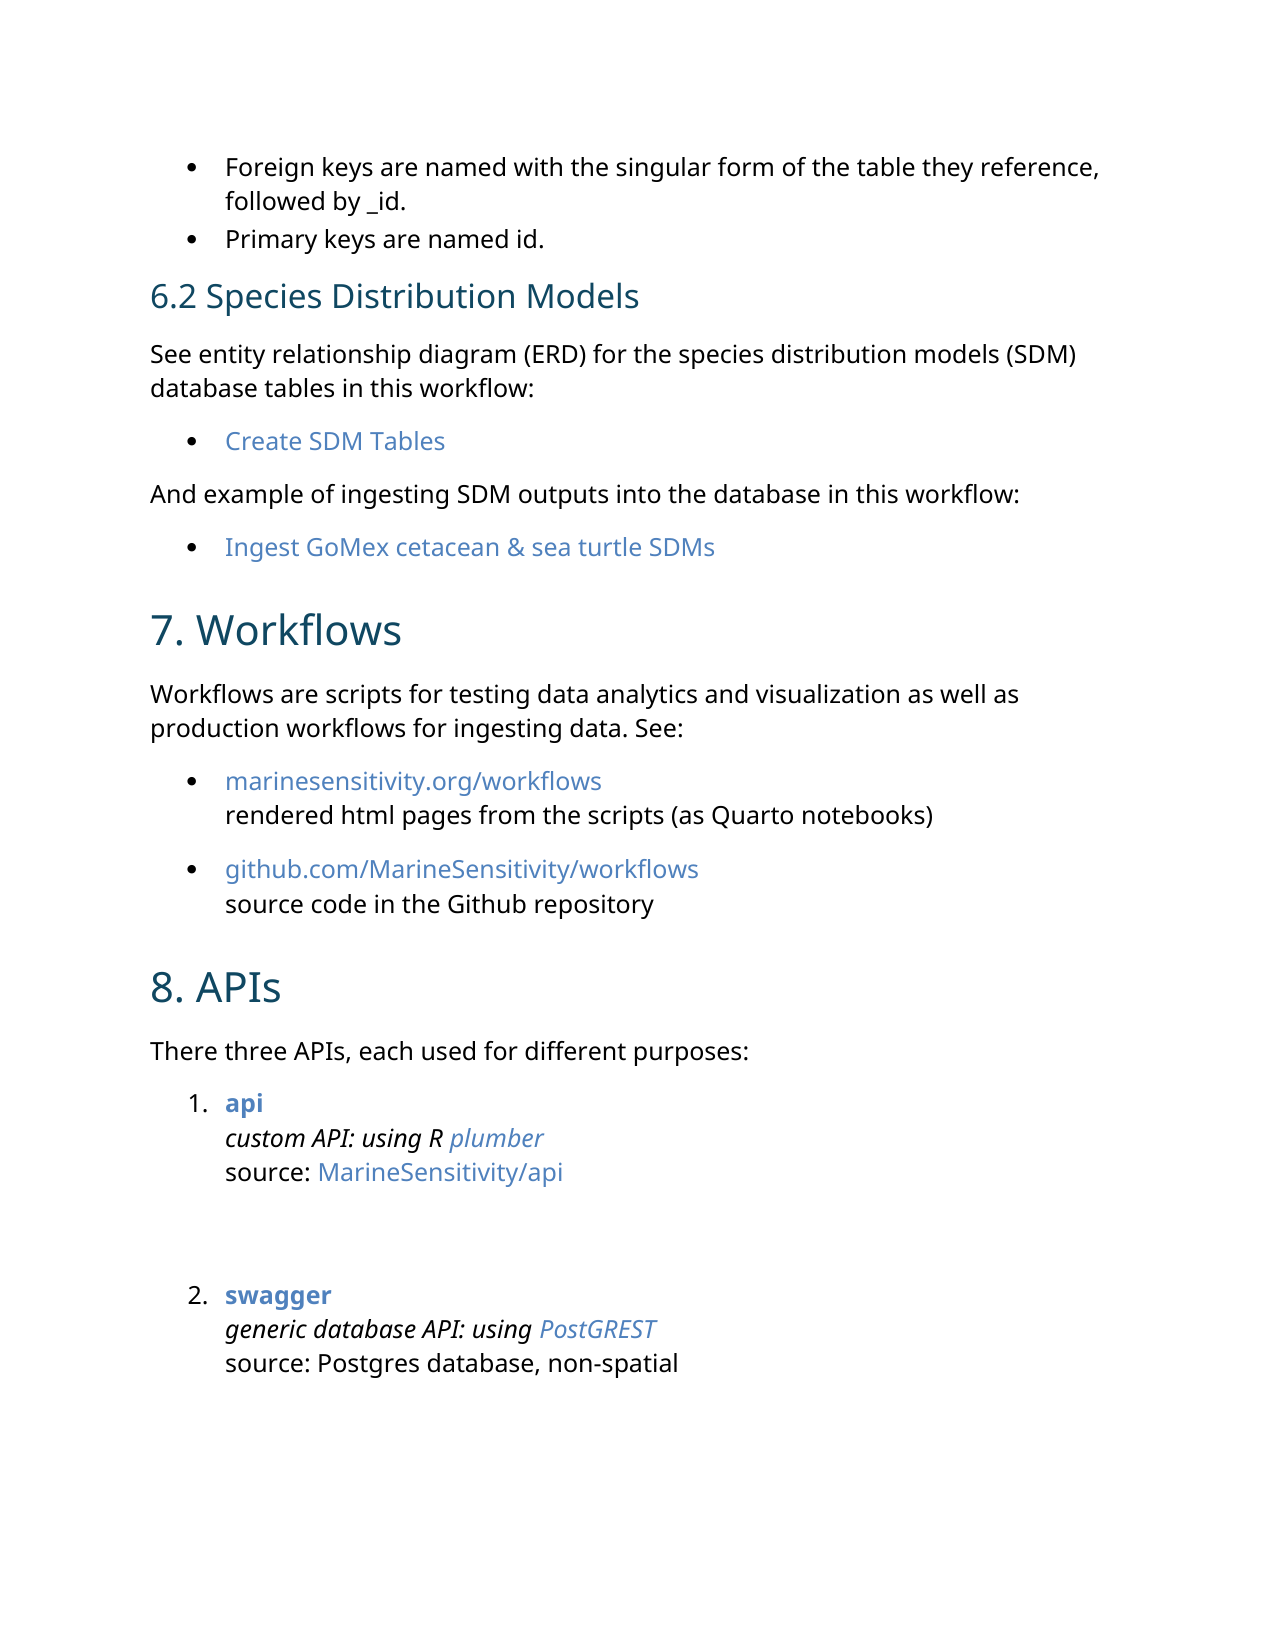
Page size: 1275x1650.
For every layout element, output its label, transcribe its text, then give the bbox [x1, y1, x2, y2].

text And example of ingesting SDM outputs into the database in this workflow: [150, 476, 1125, 511]
list Create SDM Tables [187, 424, 1125, 458]
text There three APIs, each used for different purposes: [150, 1033, 1125, 1067]
list Foreign keys are named with the singular form of the table they reference, followed by _id. [187, 150, 1125, 218]
list swagger generic database API: using PostGREST source: Postgres database, non-spatial [187, 1277, 1125, 1448]
subtitle 7. Workflows [150, 601, 1125, 658]
text Workflows are scripts for testing data analytics and visualization as well as production workflows for ingesting data. See: [150, 676, 1125, 744]
list Primary keys are named id. [187, 222, 1125, 256]
list github.com/MarineSensitivity/workflows source code in the Github repository [187, 852, 1125, 920]
list api custom API: using R plumber source: MarineSensitivity/api [187, 1086, 1125, 1256]
list marinesensitivity.org/workflows rendered html pages from the scripts (as Quarto notebooks) [187, 763, 1125, 831]
subtitle 6.2 Species Distribution Models [150, 273, 1125, 318]
subtitle 8. APIs [150, 958, 1125, 1014]
list Ingest GoMex cetacean & sea turtle SDMs [187, 529, 1125, 563]
text See entity relationship diagram (ERD) for the species distribution models (SDM) database tables in this workflow: [150, 337, 1125, 405]
